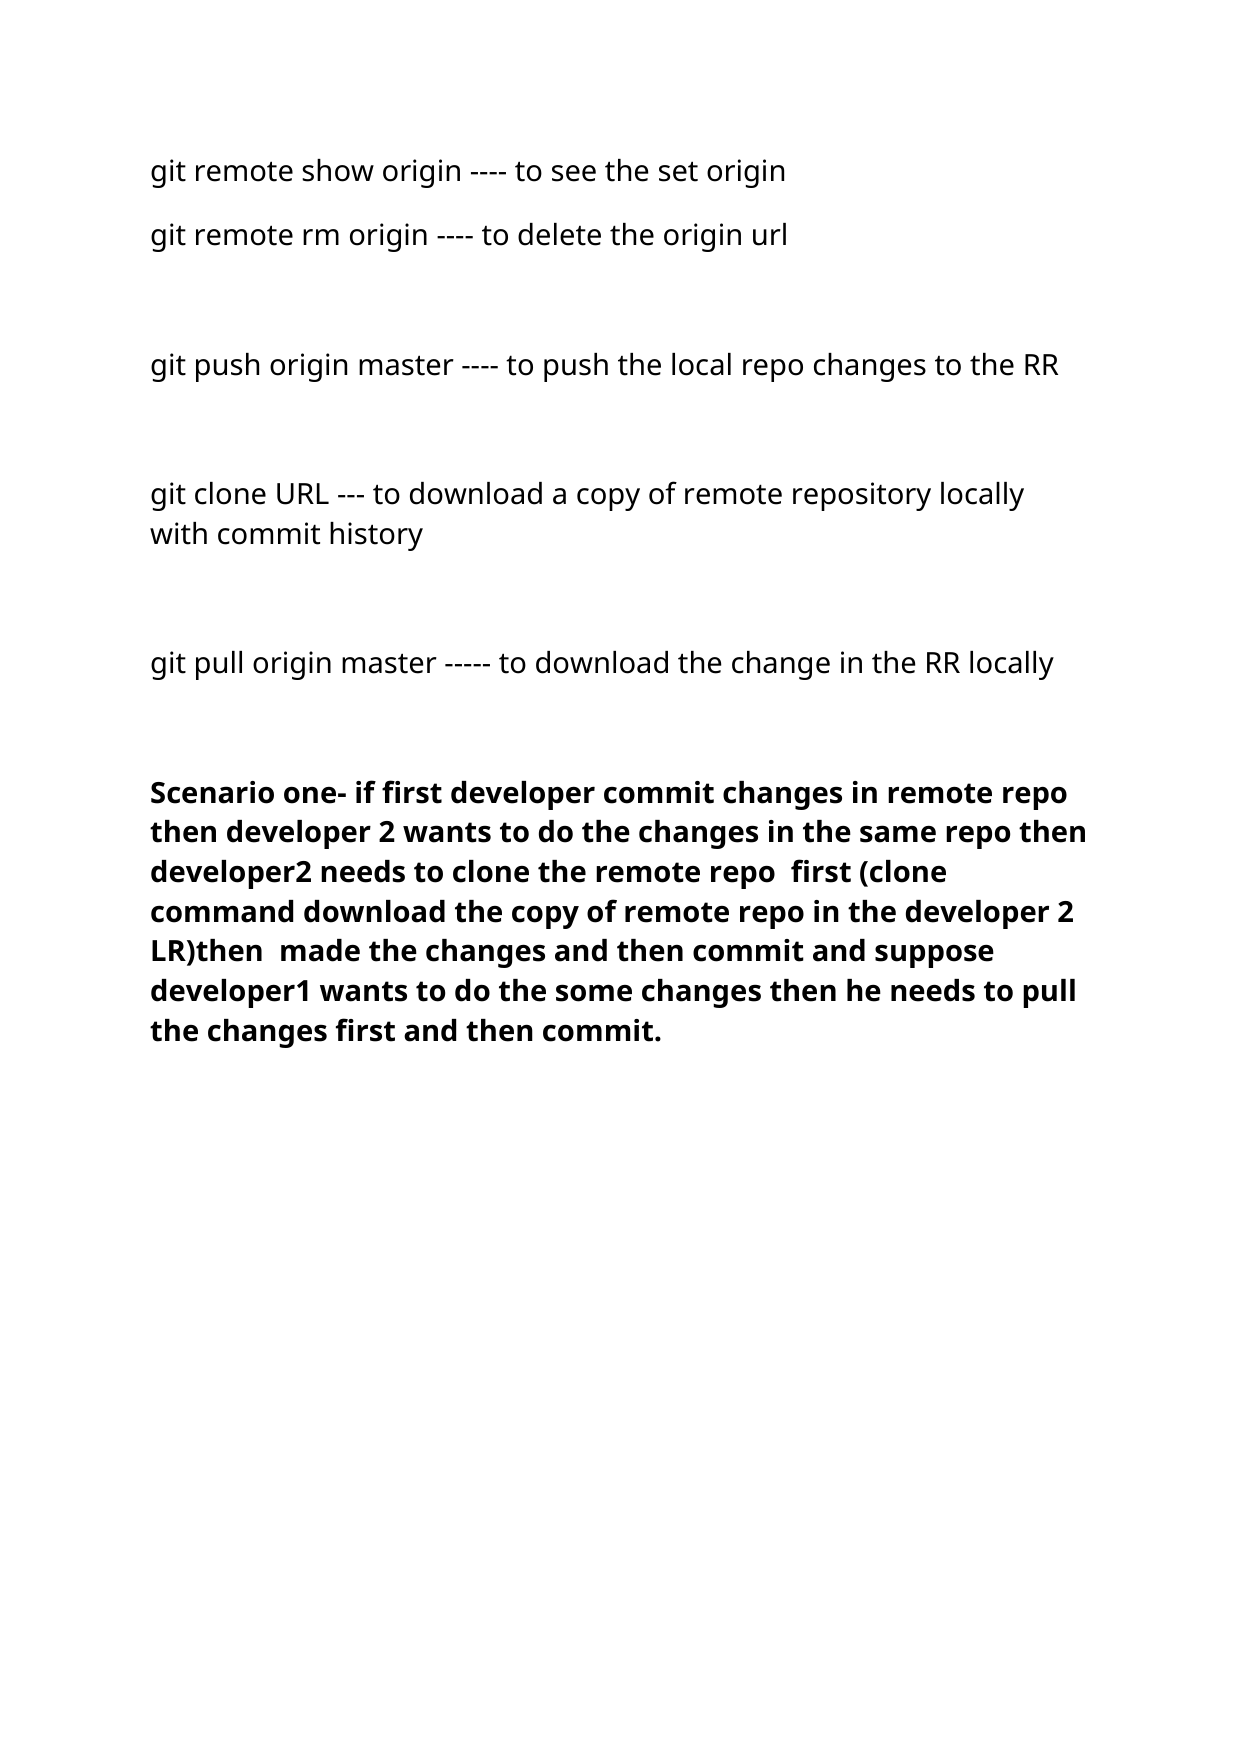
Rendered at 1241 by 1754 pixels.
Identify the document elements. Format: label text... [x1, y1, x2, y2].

text Scenario one- if first developer commit changes in remote repo then developer 2 wants to do the changes in the same repo then developer2 needs to clone the remote repo first (clone command download the copy of remote repo in the developer 2 LR)then made the changes and then commit and suppose developer1 wants to do the some changes then he needs to pull the changes first and then commit. [150, 772, 1090, 1050]
text git remote rm origin ---- to delete the origin url [150, 215, 1090, 254]
text git remote show origin ---- to see the set origin [150, 150, 1090, 190]
text git clone URL --- to download a copy of remote repository locally with commit history [150, 473, 1090, 553]
text git push origin master ---- to push the local repo changes to the RR [150, 344, 1090, 384]
text git pull origin master ----- to download the change in the RR locally [150, 642, 1090, 682]
